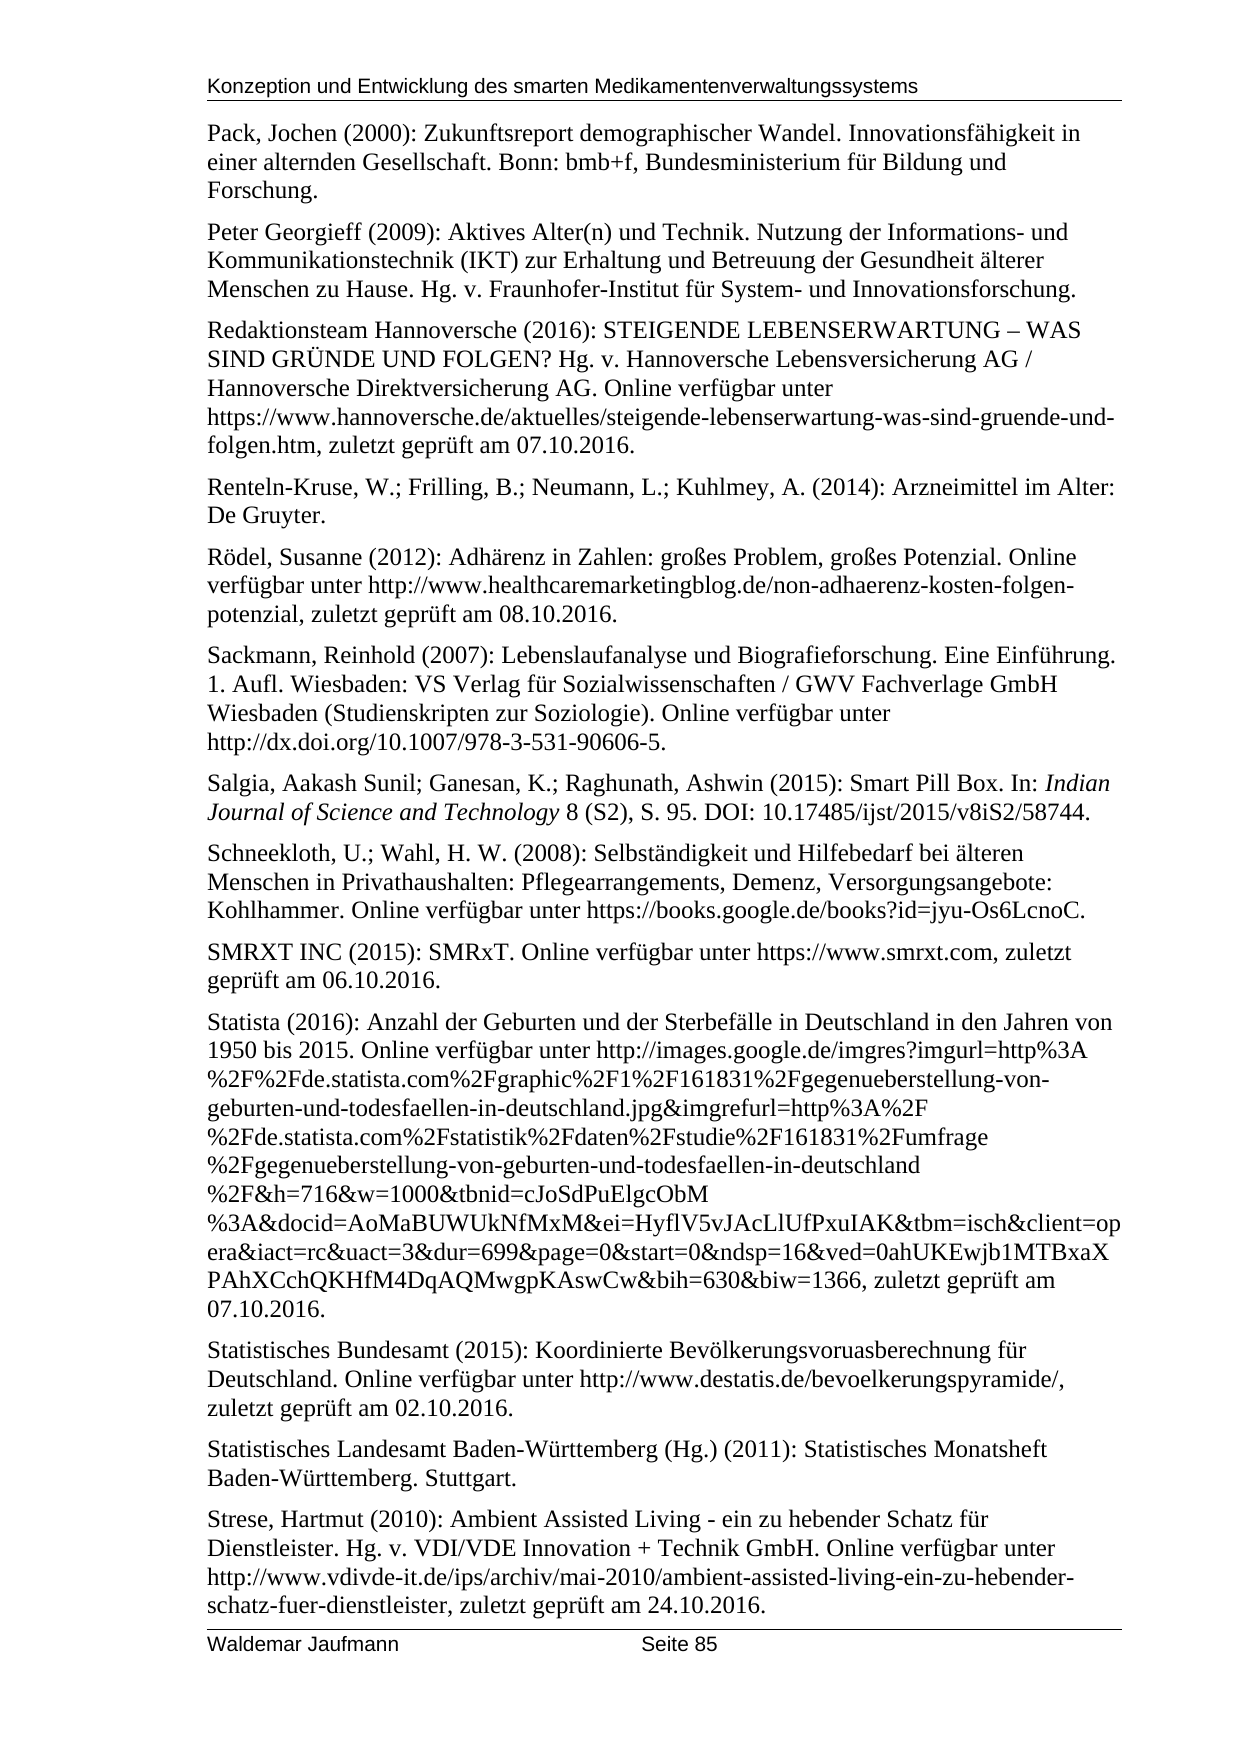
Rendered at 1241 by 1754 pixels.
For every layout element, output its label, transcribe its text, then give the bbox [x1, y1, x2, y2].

text Schneekloth, U.; Wahl, H. W. (2008): Selbständigkeit und Hilfebedarf bei älteren Menschen in Privathaushalten: Pflegearrangements, Demenz, Versorgungsangebote: Kohlhammer. Online verfügbar unter https://books.google.de/books?id=jyu-Os6LcnoC. [207, 838, 1122, 924]
text Statistisches Landesamt Baden-Württemberg (Hg.) (2011): Statistisches Monatsheft Baden-Württemberg. Stuttgart. [207, 1434, 1122, 1492]
text Sackmann, Reinhold (2007): Lebenslaufanalyse und Biografieforschung. Eine Einführung. 1. Aufl. Wiesbaden: VS Verlag für Sozialwissenschaften / GWV Fachverlage GmbH Wiesbaden (Studienskripten zur Soziologie). Online verfügbar unter http://dx.doi.org/10.1007/978-3-531-90606-5. [207, 641, 1122, 756]
text SMRXT INC (2015): SMRxT. Online verfügbar unter https://www.smrxt.com, zuletzt geprüft am 06.10.2016. [207, 937, 1122, 994]
text Renteln-Kruse, W.; Frilling, B.; Neumann, L.; Kuhlmey, A. (2014): Arzneimittel im Alter: De Gruyter. [207, 472, 1122, 529]
text Redaktionsteam Hannoversche (2016): STEIGENDE LEBENSERWARTUNG – WAS SIND GRÜNDE UND FOLGEN? Hg. v. Hannoversche Lebensversicherung AG / Hannoversche Direktversicherung AG. Online verfügbar unter https://www.hannoversche.de/aktuelles/steigende-lebenserwartung-was-sind-gruende-und-folgen.htm, zuletzt geprüft am 07.10.2016. [207, 316, 1122, 459]
text Statista (2016): Anzahl der Geburten und der Sterbefälle in Deutschland in den Jahren von 1950 bis 2015. Online verfügbar unter http://images.google.de/imgres?imgurl=http%3A%2F%2Fde.statista.com%2Fgraphic%2F1%2F161831%2Fgegenueberstellung-von-geburten-und-todesfaellen-in-deutschland.jpg&imgrefurl=http%3A%2F%2Fde.statista.com%2Fstatistik%2Fdaten%2Fstudie%2F161831%2Fumfrage%2Fgegenueberstellung-von-geburten-und-todesfaellen-in-deutschland%2F&h=716&w=1000&tbnid=cJoSdPuElgcObM%3A&docid=AoMaBUWUkNfMxM&ei=HyflV5vJAcLlUfPxuIAK&tbm=isch&client=opera&iact=rc&uact=3&dur=699&page=0&start=0&ndsp=16&ved=0ahUKEwjb1MTBxaXPAhXCchQKHfM4DqAQMwgpKAswCw&bih=630&biw=1366, zuletzt geprüft am 07.10.2016. [207, 1007, 1122, 1323]
text Strese, Hartmut (2010): Ambient Assisted Living - ein zu hebender Schatz für Dienstleister. Hg. v. VDI/VDE Innovation + Technik GmbH. Online verfügbar unter http://www.vdivde-it.de/ips/archiv/mai-2010/ambient-assisted-living-ein-zu-hebender-schatz-fuer-dienstleister, zuletzt geprüft am 24.10.2016. [207, 1504, 1122, 1619]
text Rödel, Susanne (2012): Adhärenz in Zahlen: großes Problem, großes Potenzial. Online verfügbar unter http://www.healthcaremarketingblog.de/non-adhaerenz-kosten-folgen-potenzial, zuletzt geprüft am 08.10.2016. [207, 542, 1122, 628]
text Statistisches Bundesamt (2015): Koordinierte Bevölkerungsvoruasberechnung für Deutschland. Online verfügbar unter http://www.destatis.de/bevoelkerungspyramide/, zuletzt geprüft am 02.10.2016. [207, 1336, 1122, 1422]
text Peter Georgieff (2009): Aktives Alter(n) und Technik. Nutzung der Informations- und Kommunikationstechnik (IKT) zur Erhaltung und Betreuung der Gesundheit älterer Menschen zu Hause. Hg. v. Fraunhofer-Institut für System- und Innovationsforschung. [207, 217, 1122, 303]
text Pack, Jochen (2000): Zukunftsreport demographischer Wandel. Innovationsfähigkeit in einer alternden Gesellschaft. Bonn: bmb+f, Bundesministerium für Bildung und Forschung. [207, 118, 1122, 204]
text Salgia, Aakash Sunil; Ganesan, K.; Raghunath, Ashwin (2015): Smart Pill Box. In: Indian Journal of Science and Technology 8 (S2), S. 95. DOI: 10.17485/ijst/2015/v8iS2/58744. [207, 768, 1122, 826]
